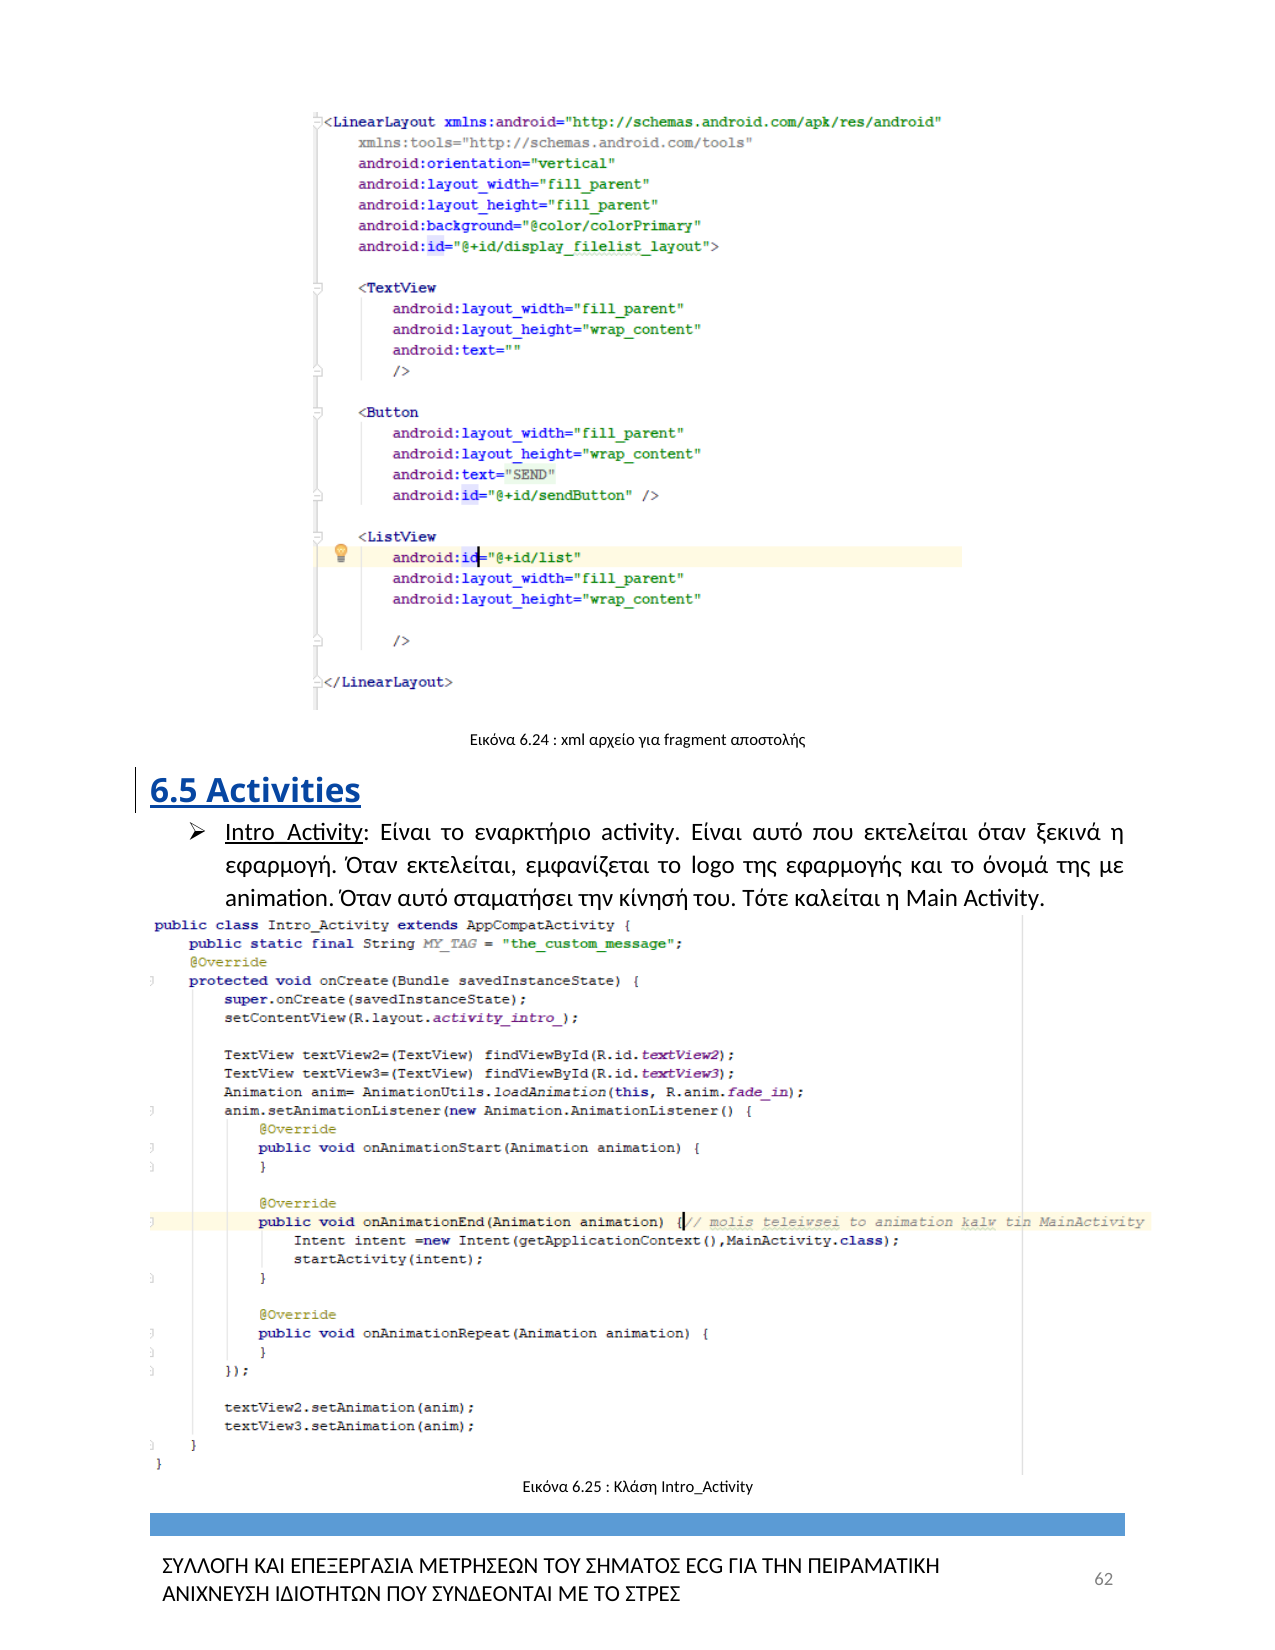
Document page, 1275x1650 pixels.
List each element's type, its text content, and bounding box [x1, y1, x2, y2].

list Intro_Activity: Είναι το εναρκτήριο activity. Είναι αυτό που εκτελείται όταν ξεκινά η εφαρμογή. Όταν εκτελείται, εμφανίζεται το logo της εφαρμογής και το όνομά της με animation. Όταν αυτό σταματήσει την κίνησή του. Τότε καλείται η Main Activity. [187, 816, 1125, 913]
subtitle 6.5 Activities [150, 767, 1125, 813]
list Εικόνα 6.25 : Κλάση Intro_Activity [150, 1477, 1125, 1497]
picture [313, 112, 962, 710]
picture [150, 915, 1152, 1475]
text Εικόνα 6.24 : xml αρχείο για fragment αποστολής [150, 729, 1125, 749]
